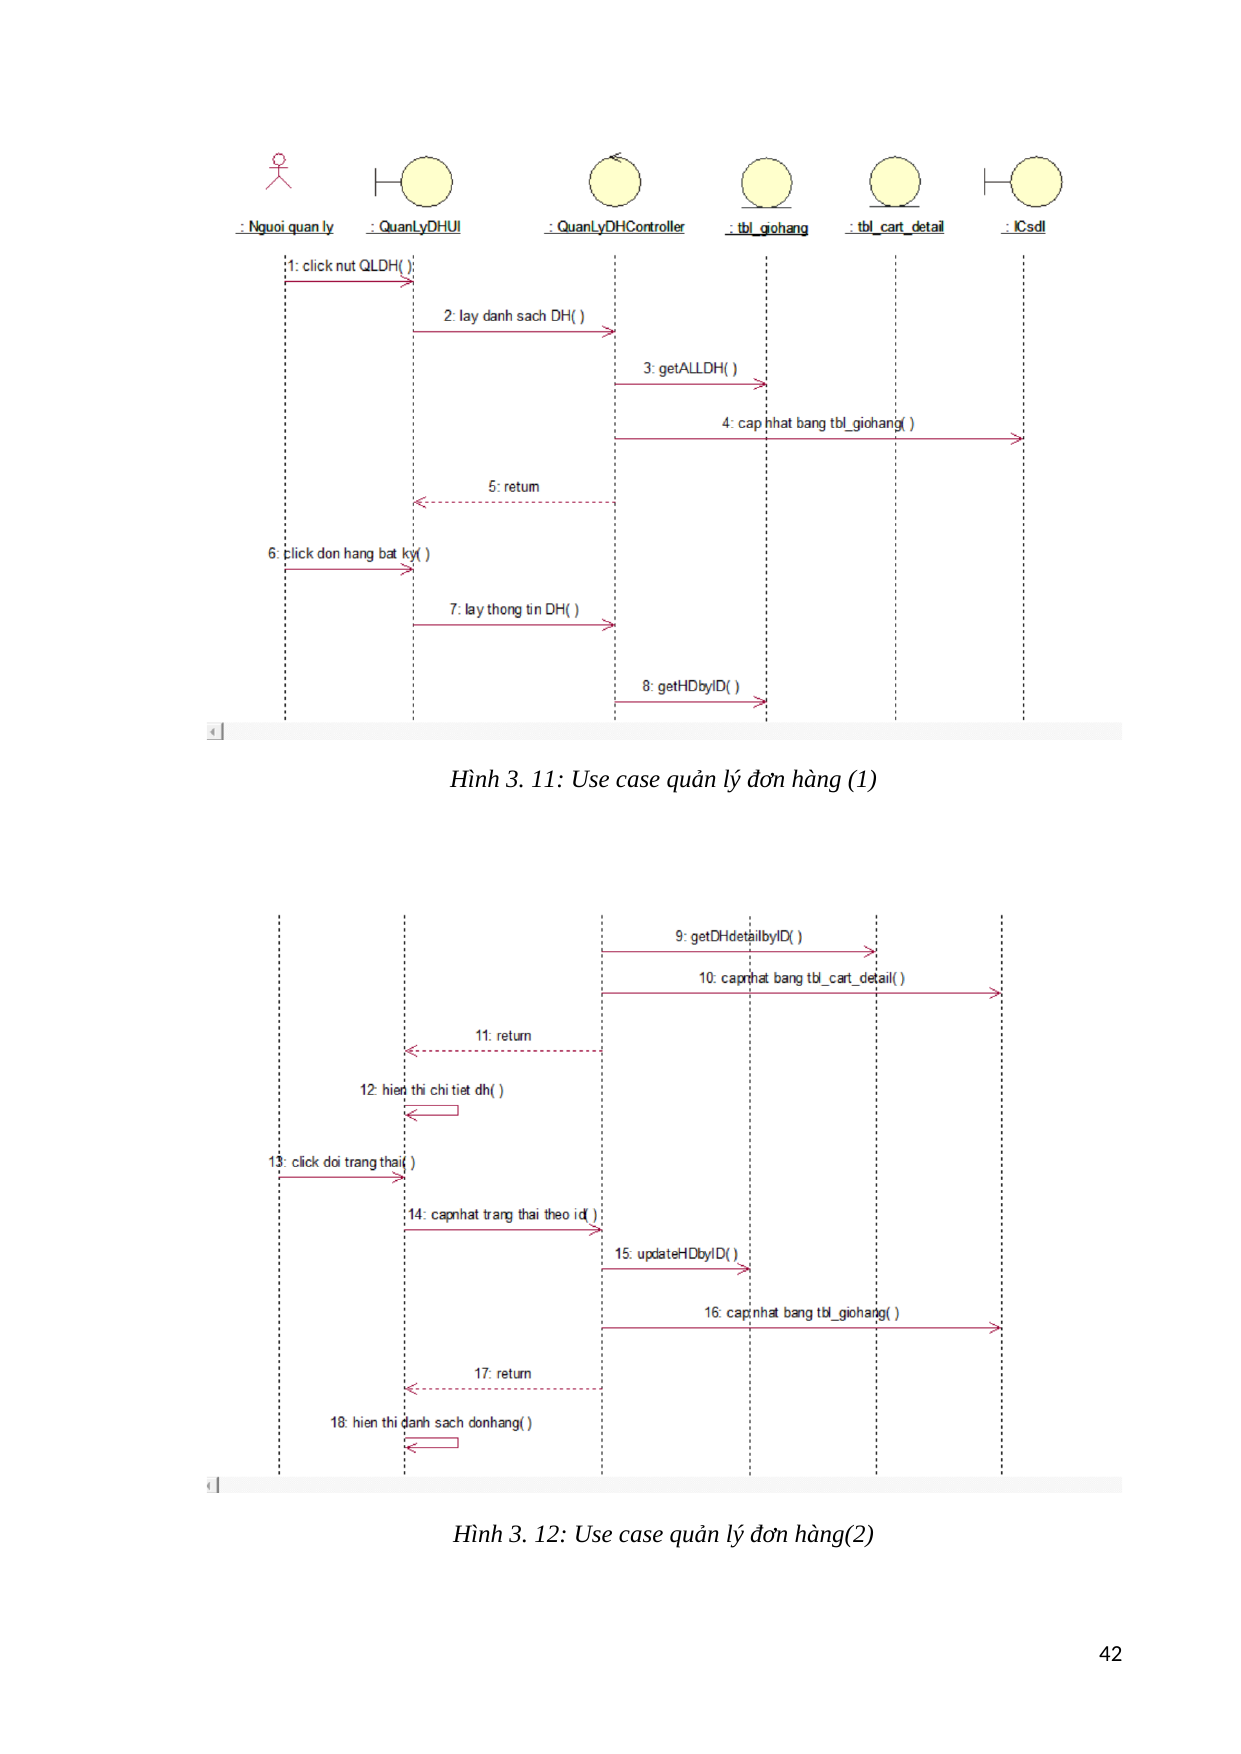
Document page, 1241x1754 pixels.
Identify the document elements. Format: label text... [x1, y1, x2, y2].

picture [206, 914, 1123, 1493]
text Hình 3. 11: Use case quản lý đơn hàng (1) [207, 764, 1122, 793]
picture [206, 147, 1123, 740]
text Hình 3. 12: Use case quản lý đơn hàng(2) [207, 1519, 1122, 1548]
